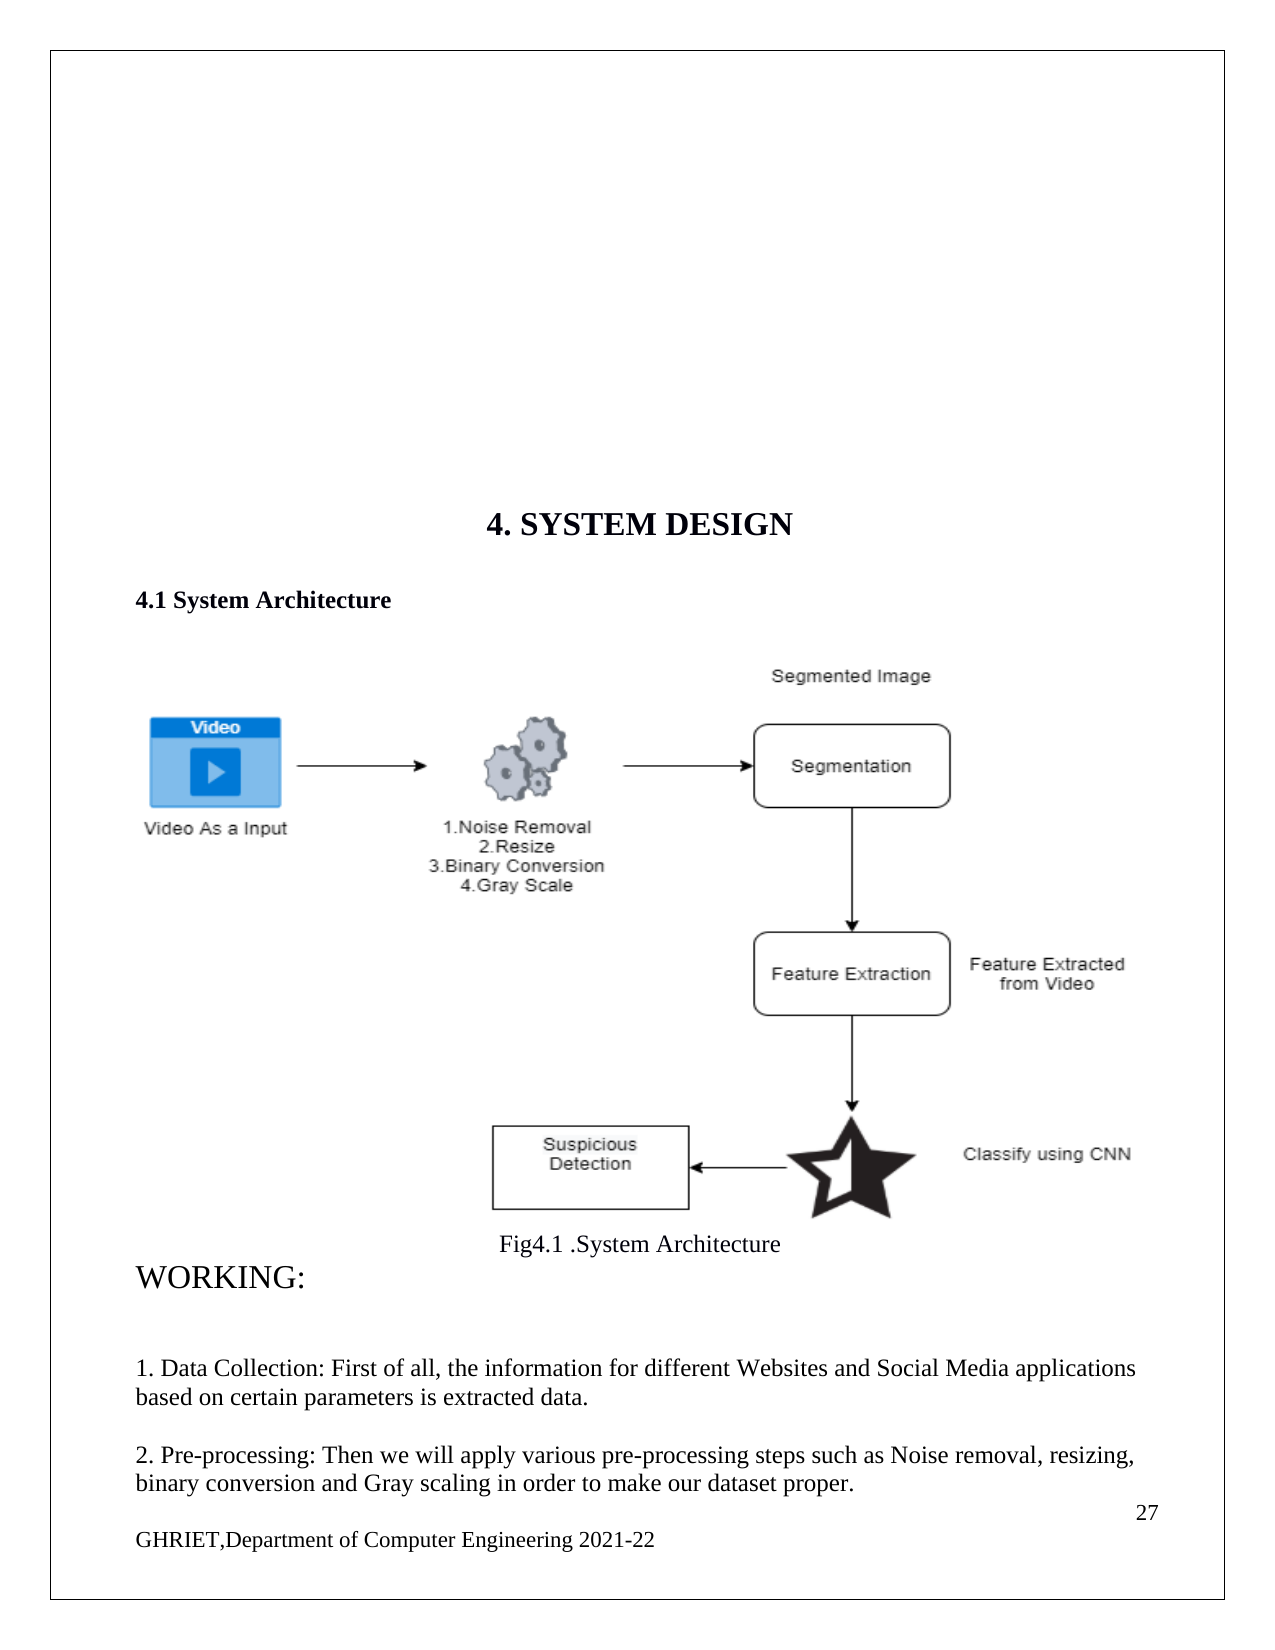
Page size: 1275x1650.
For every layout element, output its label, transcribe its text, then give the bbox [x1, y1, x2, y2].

text 1. Data Collection: First of all, the information for different Websites and Social Media applications based on certain parameters is extracted data. [135, 1353, 1158, 1411]
text 4.1 System Architecture [135, 585, 1144, 613]
text WORKING: [135, 1258, 1158, 1296]
text Fig4.1 .System Architecture [135, 1229, 1144, 1258]
text 4. SYSTEM DESIGN [135, 504, 1144, 542]
text 2. Pre-processing: Then we will apply various pre-processing steps such as Noise removal, resizing, binary conversion and Gray scaling in order to make our dataset proper. [135, 1440, 1158, 1497]
